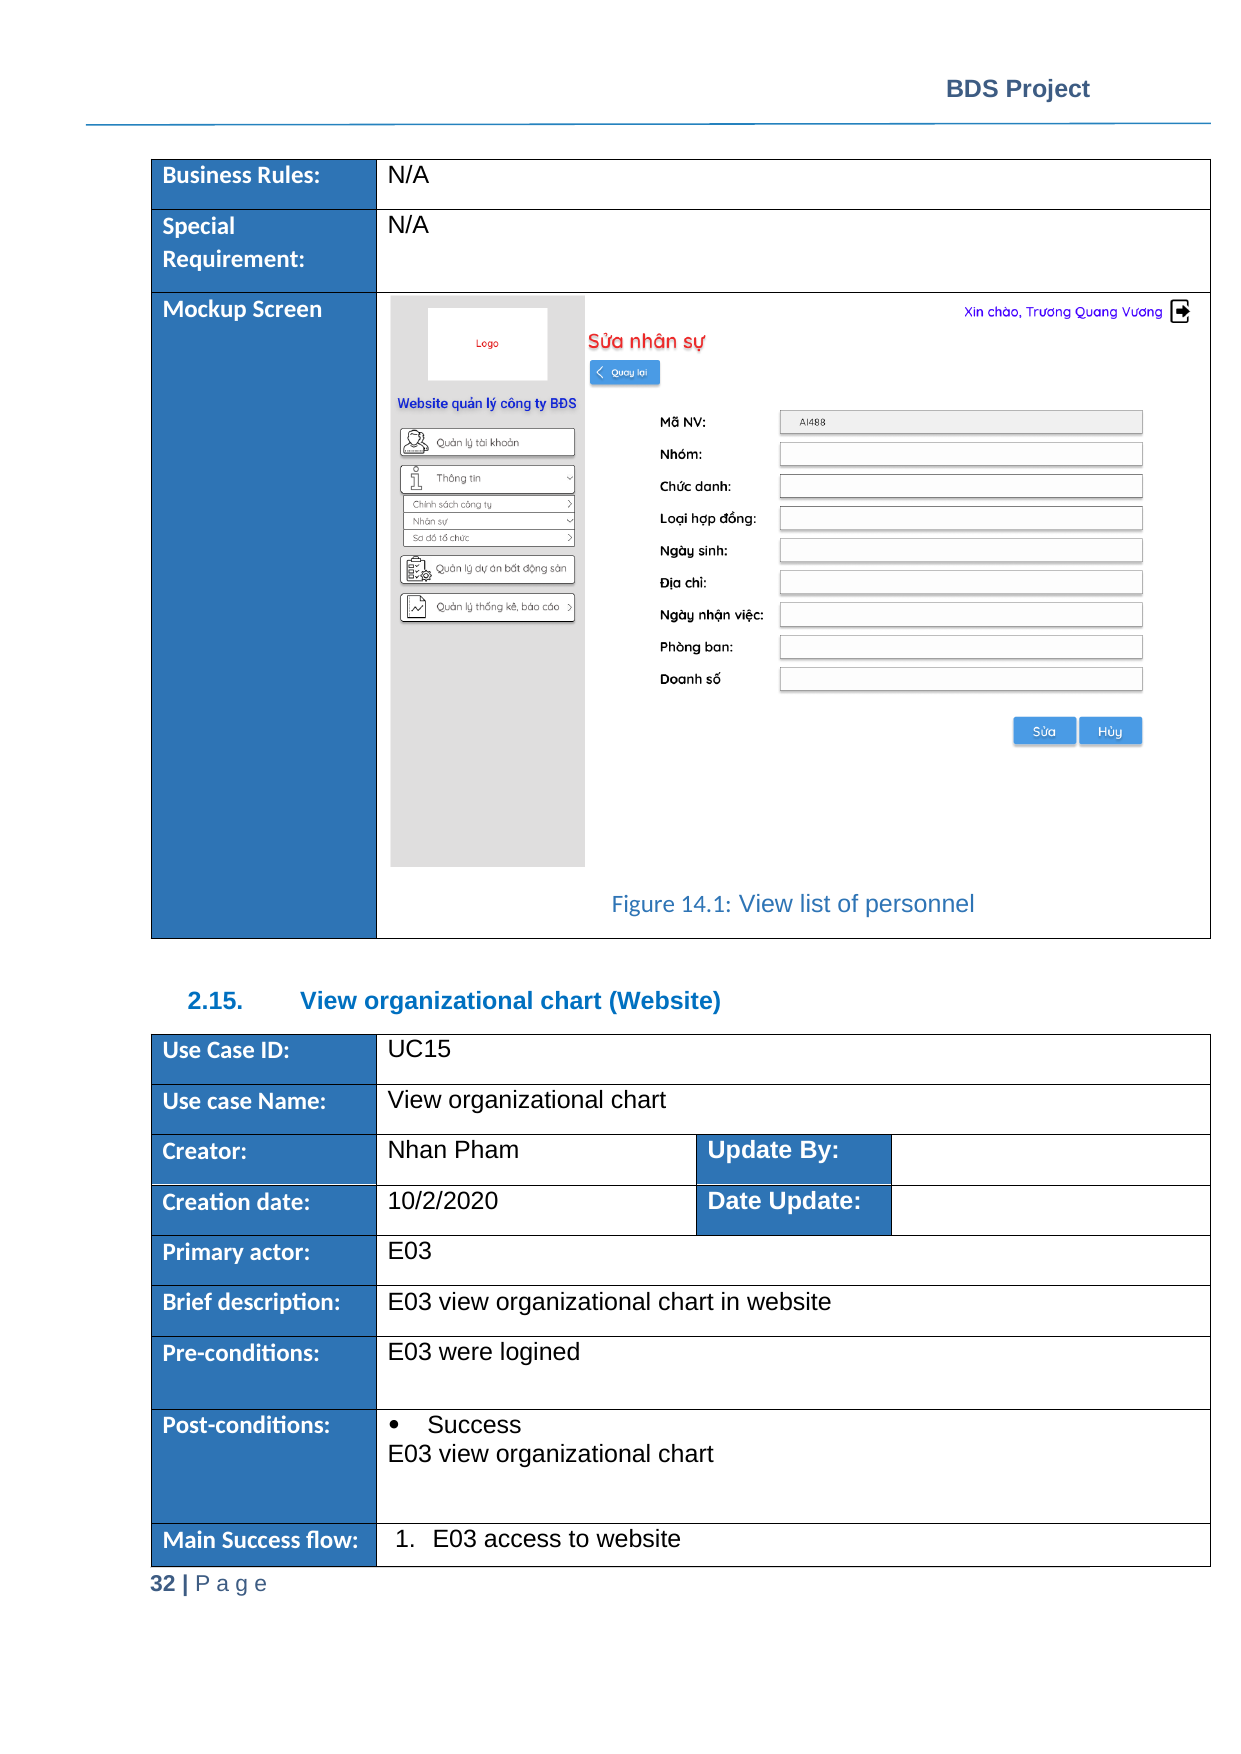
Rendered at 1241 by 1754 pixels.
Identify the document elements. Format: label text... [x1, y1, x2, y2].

table_cell E03 view organizational chart in website [377, 1286, 1210, 1336]
table_cell Creation date: [152, 1186, 376, 1235]
table_cell E03 were logined [377, 1337, 1210, 1409]
table_cell N/A [377, 160, 1210, 209]
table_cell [377, 1524, 1210, 1566]
table_cell Main Success flow: [152, 1524, 376, 1566]
table_cell Business Rules: [152, 160, 376, 209]
table_cell Figure 14.1: View list of personnel [377, 293, 1210, 938]
table_cell Brief description: [152, 1286, 376, 1336]
table_cell Primary actor: [152, 1236, 376, 1285]
table_header UC15 [377, 1035, 1210, 1084]
table_cell Pre-conditions: [152, 1337, 376, 1409]
table_cell Use case Name: [152, 1085, 376, 1134]
table_cell N/A [377, 210, 1210, 292]
table_cell Date Update: [697, 1186, 891, 1235]
table_cell View organizational chart [377, 1085, 1210, 1134]
table_cell Special Requirement: [152, 210, 376, 292]
table_cell Success E03 view organizational chart [377, 1410, 1210, 1523]
table_cell [892, 1135, 1210, 1184]
table_cell 10/2/2020 [377, 1186, 696, 1235]
table_cell Post-conditions: [152, 1410, 376, 1523]
table_cell [892, 1186, 1210, 1235]
table_cell Creator: [152, 1135, 376, 1184]
table_cell Nhan Pham [377, 1135, 696, 1184]
table_cell E03 [377, 1236, 1210, 1285]
table_cell Mockup Screen [152, 293, 376, 938]
text 2.15. View organizational chart (Website) [187, 986, 1090, 1014]
table_cell Update By: [697, 1135, 891, 1184]
picture [388, 293, 1198, 870]
table_header Use Case ID: [152, 1035, 376, 1084]
